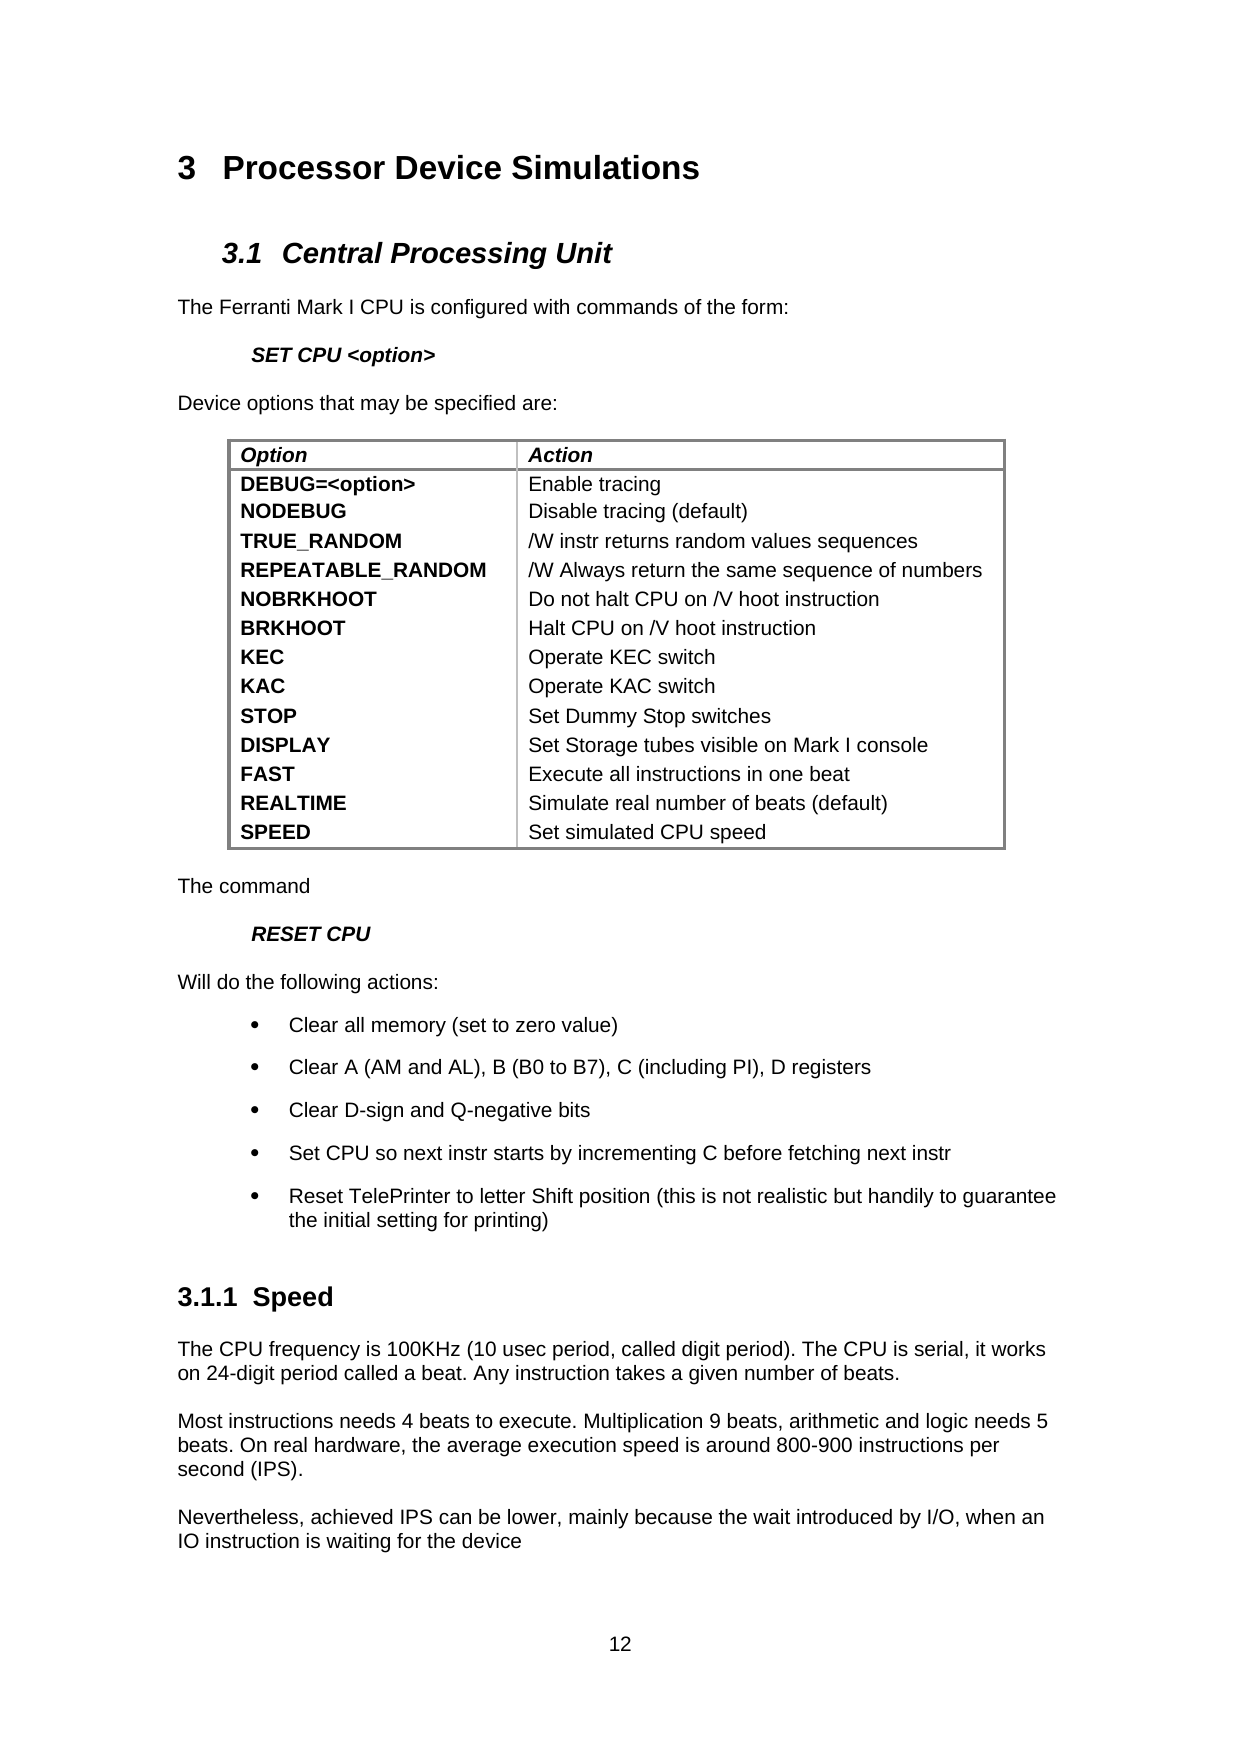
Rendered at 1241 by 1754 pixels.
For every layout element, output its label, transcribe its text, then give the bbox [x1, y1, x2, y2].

text Device options that may be specified are: [177, 391, 1063, 414]
subtitle Speed [177, 1281, 1063, 1312]
table_header Action [518, 442, 1003, 468]
table_cell /W instr returns random values sequences [518, 526, 1003, 555]
list Set CPU so next instr starts by incrementing C before fetching next instr [251, 1141, 1063, 1165]
table_cell REPEATABLE_RANDOM [231, 555, 516, 584]
table_cell Disable tracing (default) [518, 497, 1003, 526]
text SET CPU <option> [177, 343, 1063, 367]
list Clear D-sign and Q-negative bits [251, 1098, 1063, 1122]
text Nevertheless, achieved IPS can be lower, mainly because the wait introduced by I/O, when an IO instruction is waiting for the device [177, 1504, 1063, 1552]
table_cell Execute all instructions in one beat [518, 759, 1003, 788]
subtitle Processor Device Simulations [177, 148, 1063, 186]
text Will do the following actions: [177, 970, 1063, 994]
list Clear A (AM and AL), B (B0 to B7), C (including PI), D registers [251, 1055, 1063, 1079]
table_cell KAC [231, 672, 516, 701]
text The command [177, 874, 1063, 898]
table_cell Set Storage tubes visible on Mark I console [518, 730, 1003, 759]
table_cell NODEBUG [231, 497, 516, 526]
table_cell SPEED [231, 818, 516, 847]
table_cell DISPLAY [231, 730, 516, 759]
table_cell REALTIME [231, 789, 516, 818]
table_cell Do not halt CPU on /V hoot instruction [518, 584, 1003, 613]
table_cell DEBUG=<option> [231, 471, 516, 497]
subtitle Central Processing Unit [222, 236, 1063, 270]
table_cell /W Always return the same sequence of numbers [518, 555, 1003, 584]
list Reset TelePrinter to letter Shift position (this is not realistic but handily to guarantee the initial setting for printing) [251, 1184, 1063, 1232]
table_cell Halt CPU on /V hoot instruction [518, 614, 1003, 643]
text Most instructions needs 4 beats to execute. Multiplication 9 beats, arithmetic and logic needs 5 beats. On real hardware, the average execution speed is around 800-900 instructions per second (IPS). [177, 1409, 1063, 1481]
table_cell Set Dummy Stop switches [518, 701, 1003, 730]
table_cell BRKHOOT [231, 614, 516, 643]
list Clear all memory (set to zero value) [251, 1012, 1063, 1036]
table_header Option [231, 442, 516, 468]
table_cell TRUE_RANDOM [231, 526, 516, 555]
text RESET CPU [177, 922, 1063, 946]
table_cell Operate KEC switch [518, 643, 1003, 672]
table_cell Operate KAC switch [518, 672, 1003, 701]
table_cell STOP [231, 701, 516, 730]
table_cell FAST [231, 759, 516, 788]
table_cell Enable tracing [518, 471, 1003, 497]
table_cell Set simulated CPU speed [518, 818, 1003, 847]
table_cell KEC [231, 643, 516, 672]
text The Ferranti Mark I CPU is configured with commands of the form: [177, 295, 1063, 319]
text The CPU frequency is 100KHz (10 usec period, called digit period). The CPU is serial, it works on 24-digit period called a beat. Any instruction takes a given number of beats. [177, 1337, 1063, 1385]
table_cell Simulate real number of beats (default) [518, 789, 1003, 818]
table_cell NOBRKHOOT [231, 584, 516, 613]
